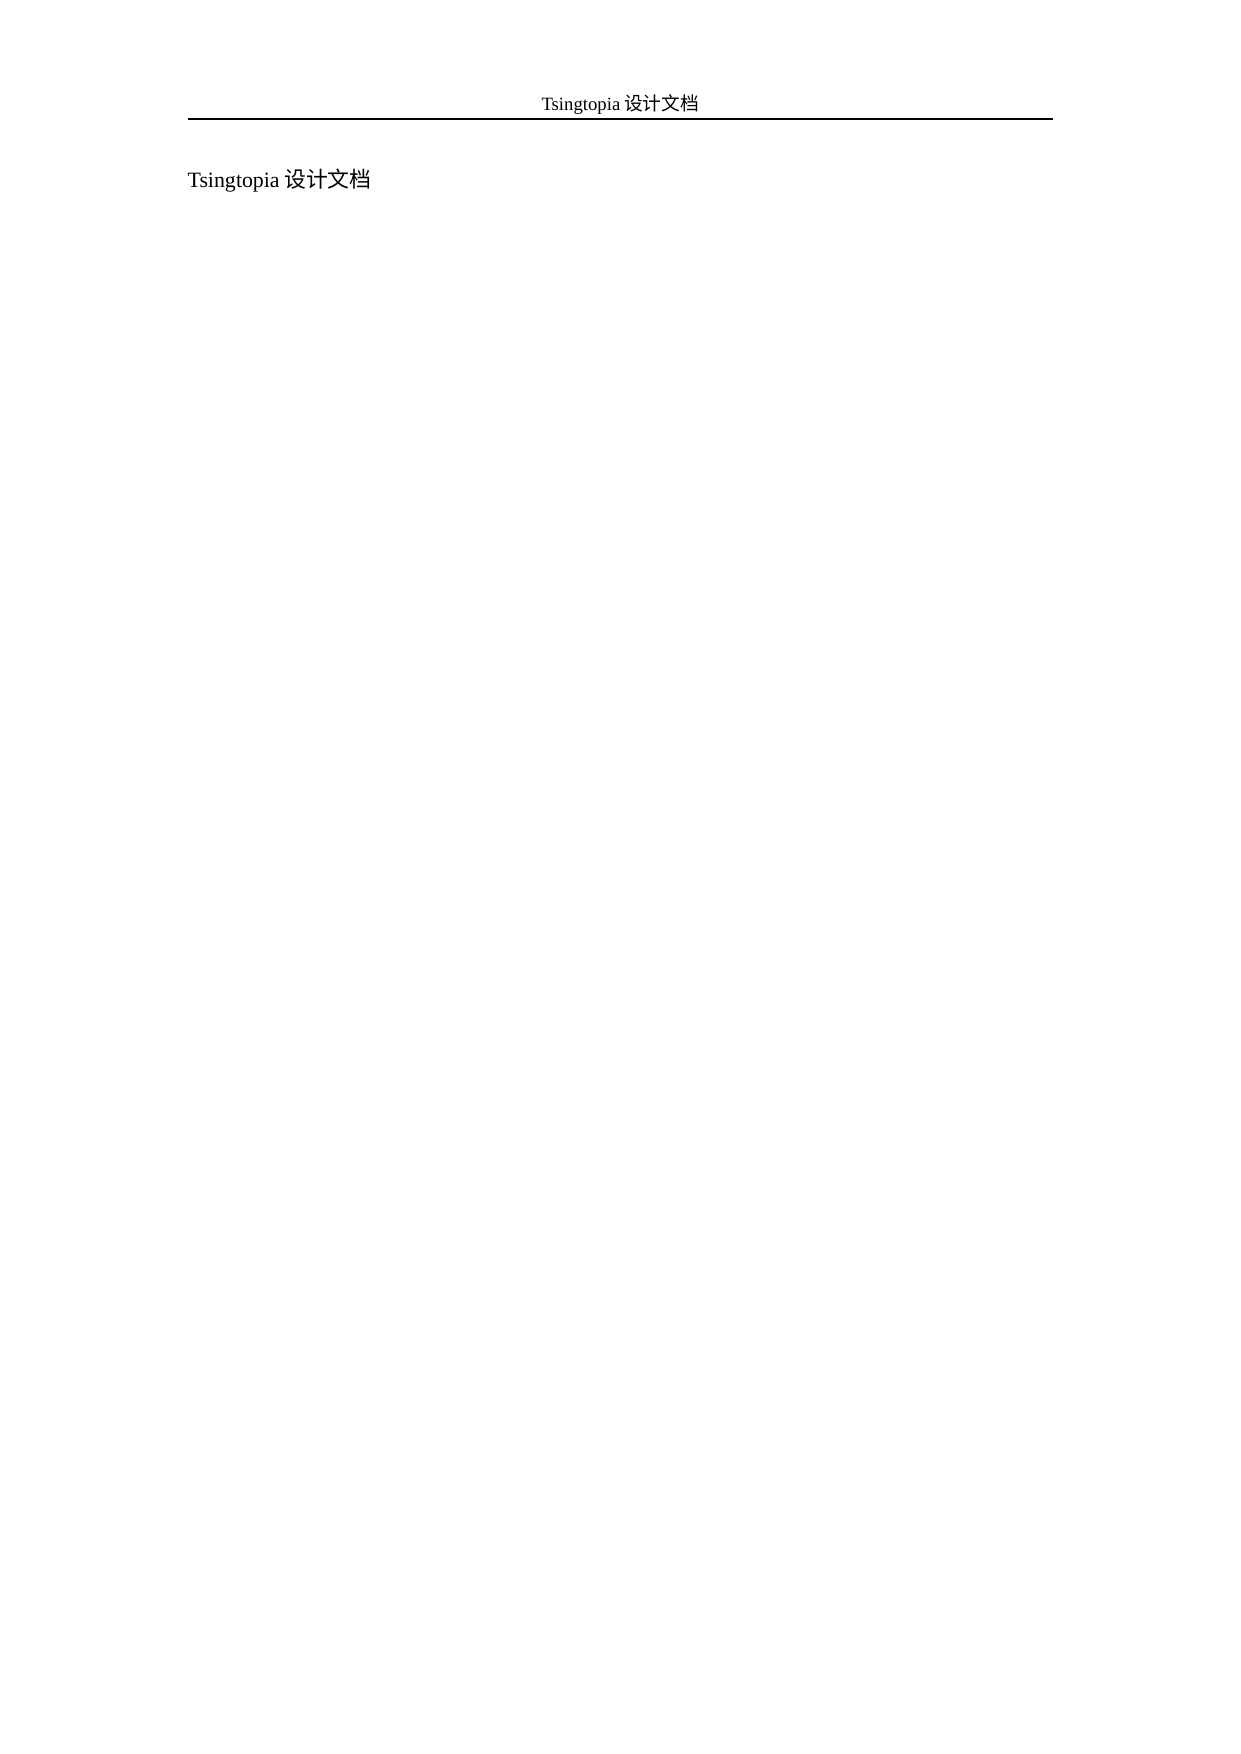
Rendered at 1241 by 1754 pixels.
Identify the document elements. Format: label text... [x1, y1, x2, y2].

text Tsingtopia设计文档 [187, 162, 1053, 194]
